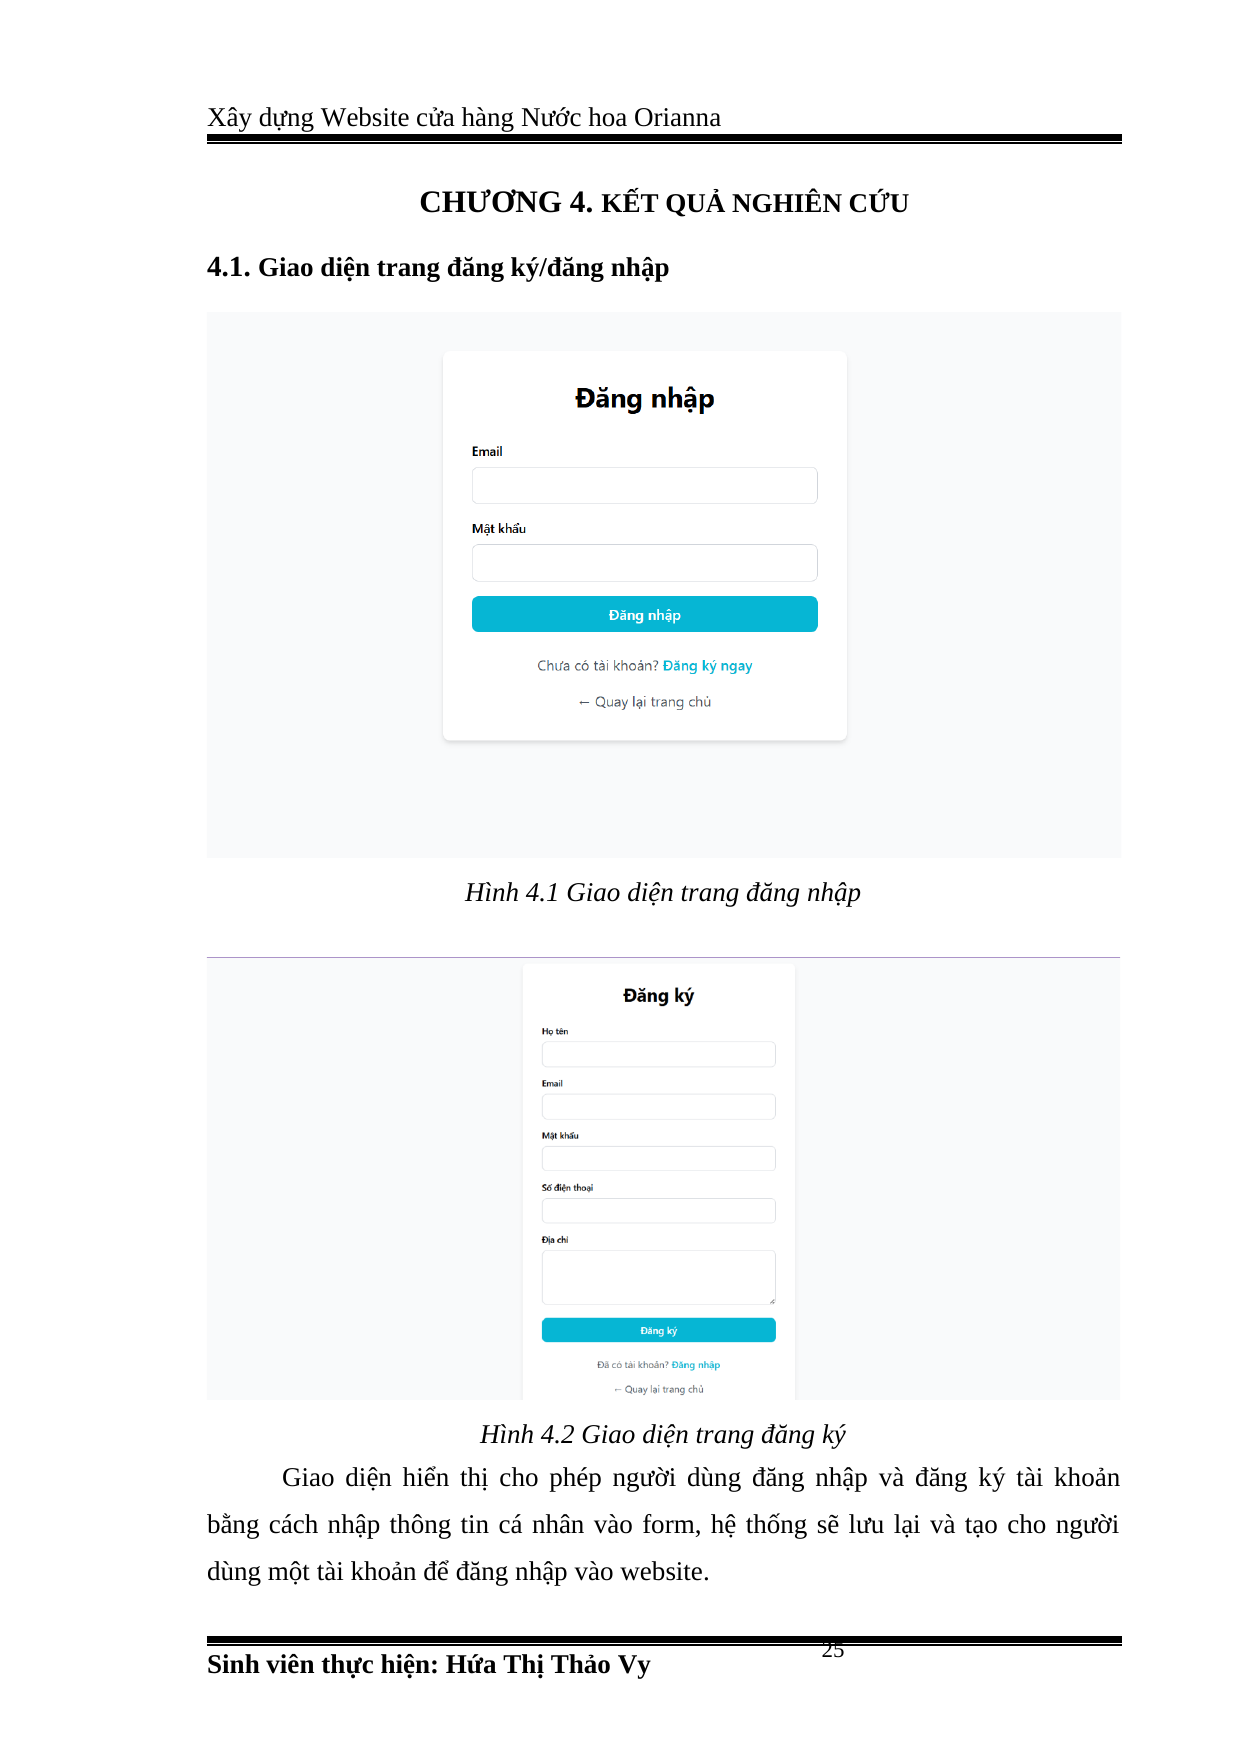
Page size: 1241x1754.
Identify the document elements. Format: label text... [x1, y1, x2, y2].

subtitle Giao diện trang đăng ký/đăng nhập [207, 249, 1122, 283]
text Hình 4.1 Giao diện trang đăng nhập [207, 876, 1122, 907]
picture [206, 312, 1122, 858]
text Hình 4.2 Giao diện trang đăng ký [207, 1418, 1122, 1449]
picture [206, 957, 1121, 1400]
text Giao diện hiển thị cho phép người dùng đăng nhập và đăng ký tài khoản bằng cách nhập thông tin cá nhân vào form, hệ thống sẽ lưu lại và tạo cho người dùng một tài khoản để đăng nhập vào website. [207, 1462, 1122, 1586]
subtitle KẾT QUẢ NGHIÊN CỨU [207, 183, 1122, 219]
